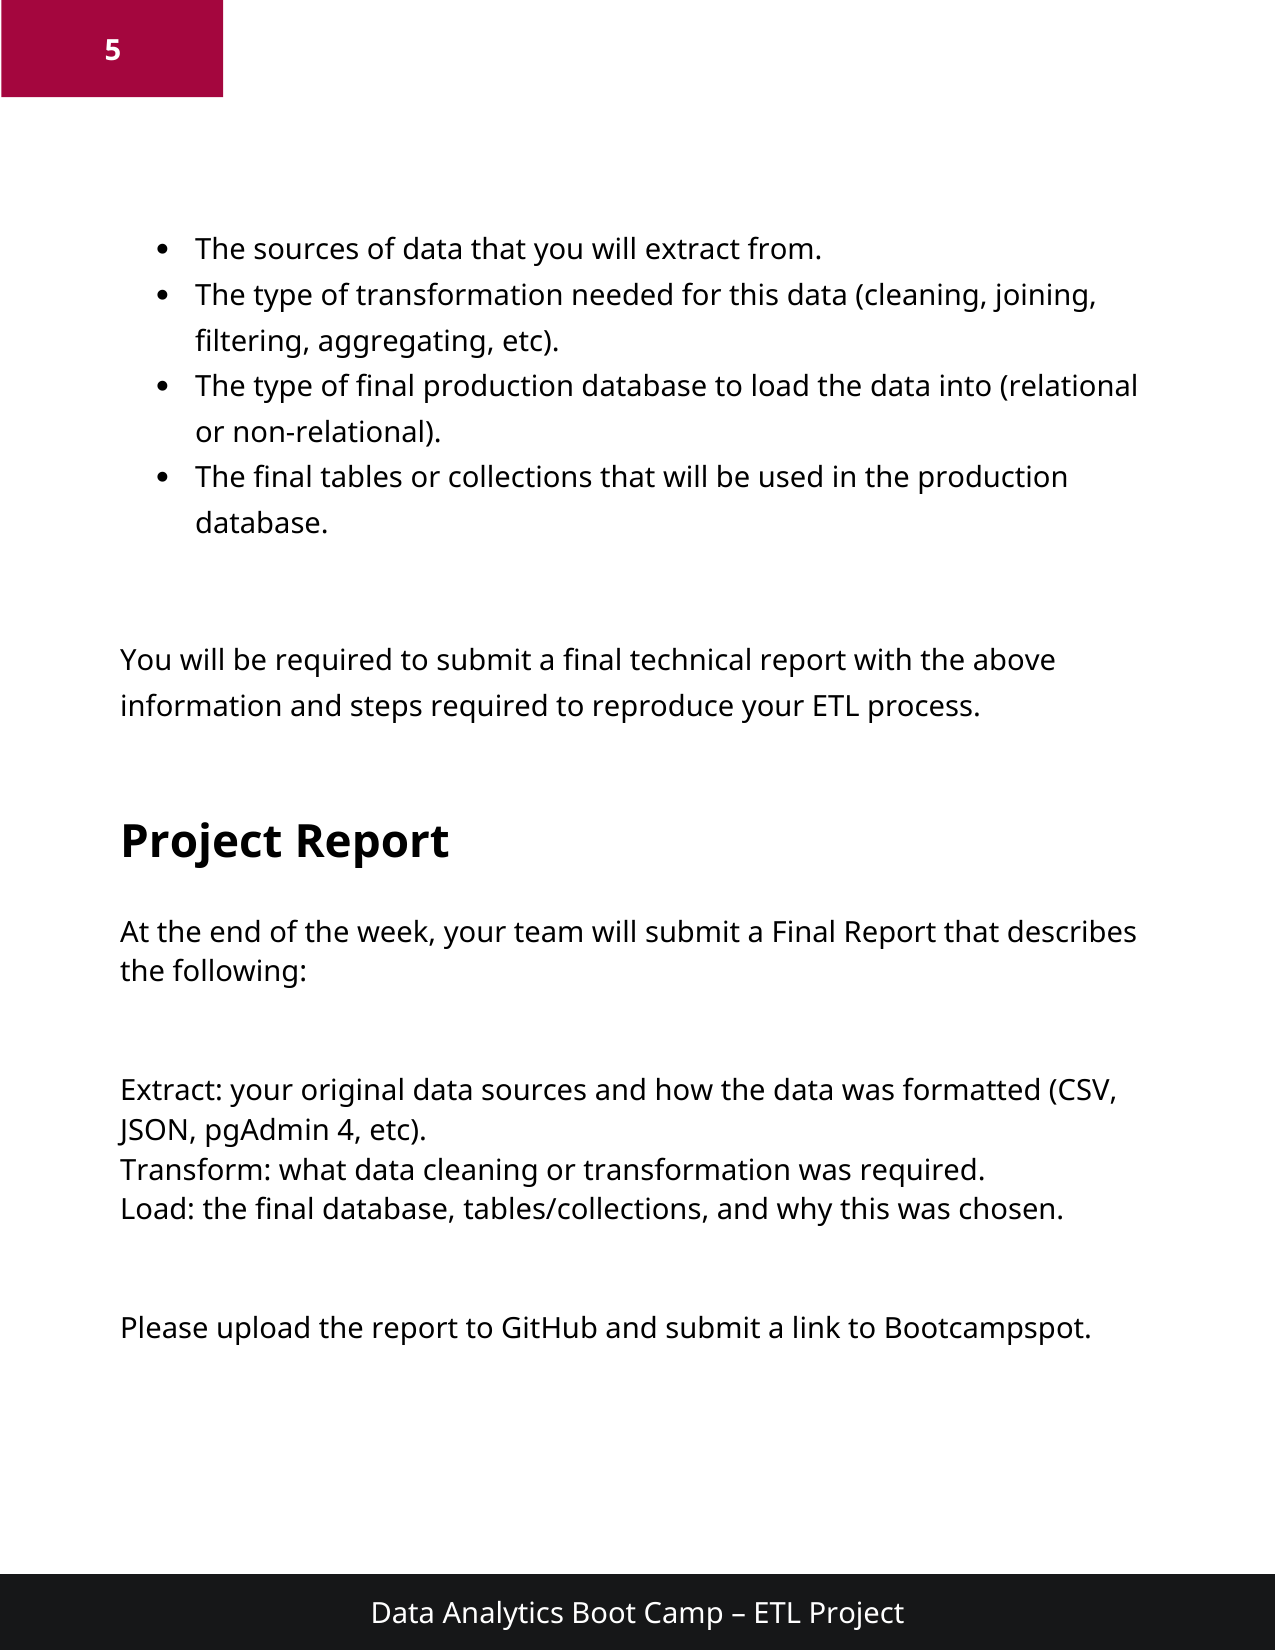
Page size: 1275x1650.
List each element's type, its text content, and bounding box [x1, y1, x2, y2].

list The sources of data that you will extract from. [157, 228, 1155, 268]
list The type of transformation needed for this data (cleaning, joining, filtering, aggregating, etc). [157, 274, 1155, 359]
subtitle Transform: what data cleaning or transformation was required. [120, 1149, 1155, 1189]
list The final tables or collections that will be used in the production database. [157, 457, 1155, 542]
subtitle Load: the final database, tables/collections, and why this was chosen. [120, 1189, 1155, 1228]
list The type of final production database to load the data into (relational or non-relational). [157, 365, 1155, 451]
subtitle Extract: your original data sources and how the data was formatted (CSV, JSON, pgAdmin 4, etc). [120, 1069, 1155, 1149]
subtitle Project Report [120, 809, 1155, 871]
subtitle At the end of the week, your team will submit a Final Report that describes the following: [120, 911, 1155, 990]
subtitle Please upload the report to GitHub and submit a link to Bootcampspot. [120, 1308, 1155, 1347]
text You will be required to submit a final technical report with the above information and steps required to reproduce your ETL process. [120, 639, 1155, 724]
